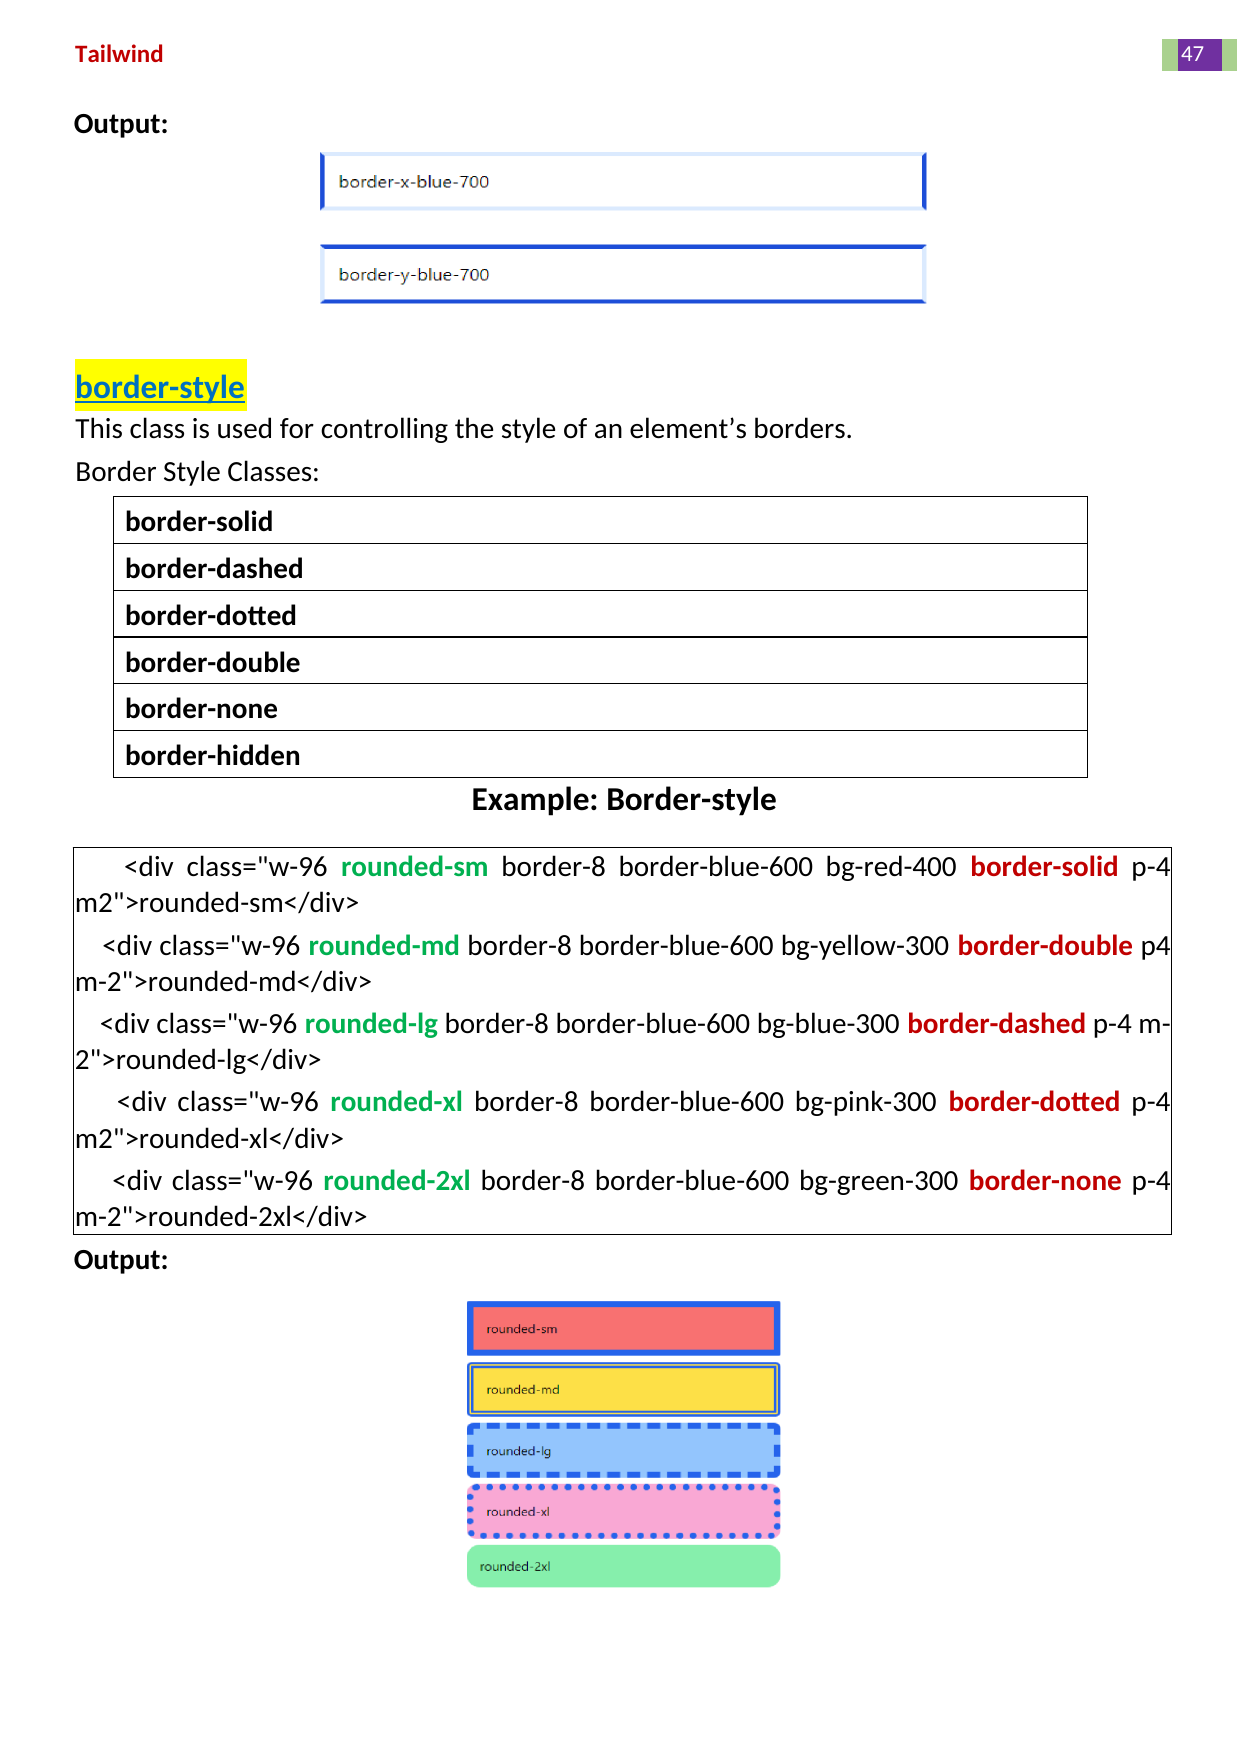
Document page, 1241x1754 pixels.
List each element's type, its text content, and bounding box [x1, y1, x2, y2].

table_cell border-none [114, 684, 1087, 730]
text <div class="w-96 rounded-sm border-8 border-blue-600 bg-red-400 border-solid p-4 m2">rounded-sm</div> [74, 848, 1171, 920]
table_header border-style [75, 359, 247, 411]
table_cell border-hidden [114, 731, 1087, 777]
text <div class="w-96 rounded-xl border-8 border-blue-600 bg-pink-300 border-dotted p-4 m2">rounded-xl</div> [74, 1082, 1171, 1155]
table_cell border-double [114, 638, 1087, 683]
text Border Style Classes: [75, 453, 1173, 489]
subtitle Example: Border-style [75, 778, 1173, 819]
table_cell border-dotted [114, 591, 1087, 636]
picture [462, 1295, 785, 1590]
text <div class="w-96 rounded-lg border-8 border-blue-600 bg-blue-300 border-dashed p-4 m-2">rounded-lg</div> [74, 1004, 1171, 1077]
text Output: [73, 1241, 1173, 1277]
text This class is used for controlling the style of an element’s borders. [75, 411, 1173, 446]
text <div class="w-96 rounded-md border-8 border-blue-600 bg-yellow-300 border-double p4 m-2">rounded-md</div> [74, 926, 1171, 998]
text Output: [73, 106, 1173, 141]
table_cell border-dashed [114, 544, 1087, 589]
text <div class="w-96 rounded-2xl border-8 border-blue-600 bg-green-300 border-none p-4 m-2">rounded-2xl</div> [74, 1161, 1171, 1234]
table_header border-solid [114, 497, 1087, 543]
picture [318, 147, 929, 310]
